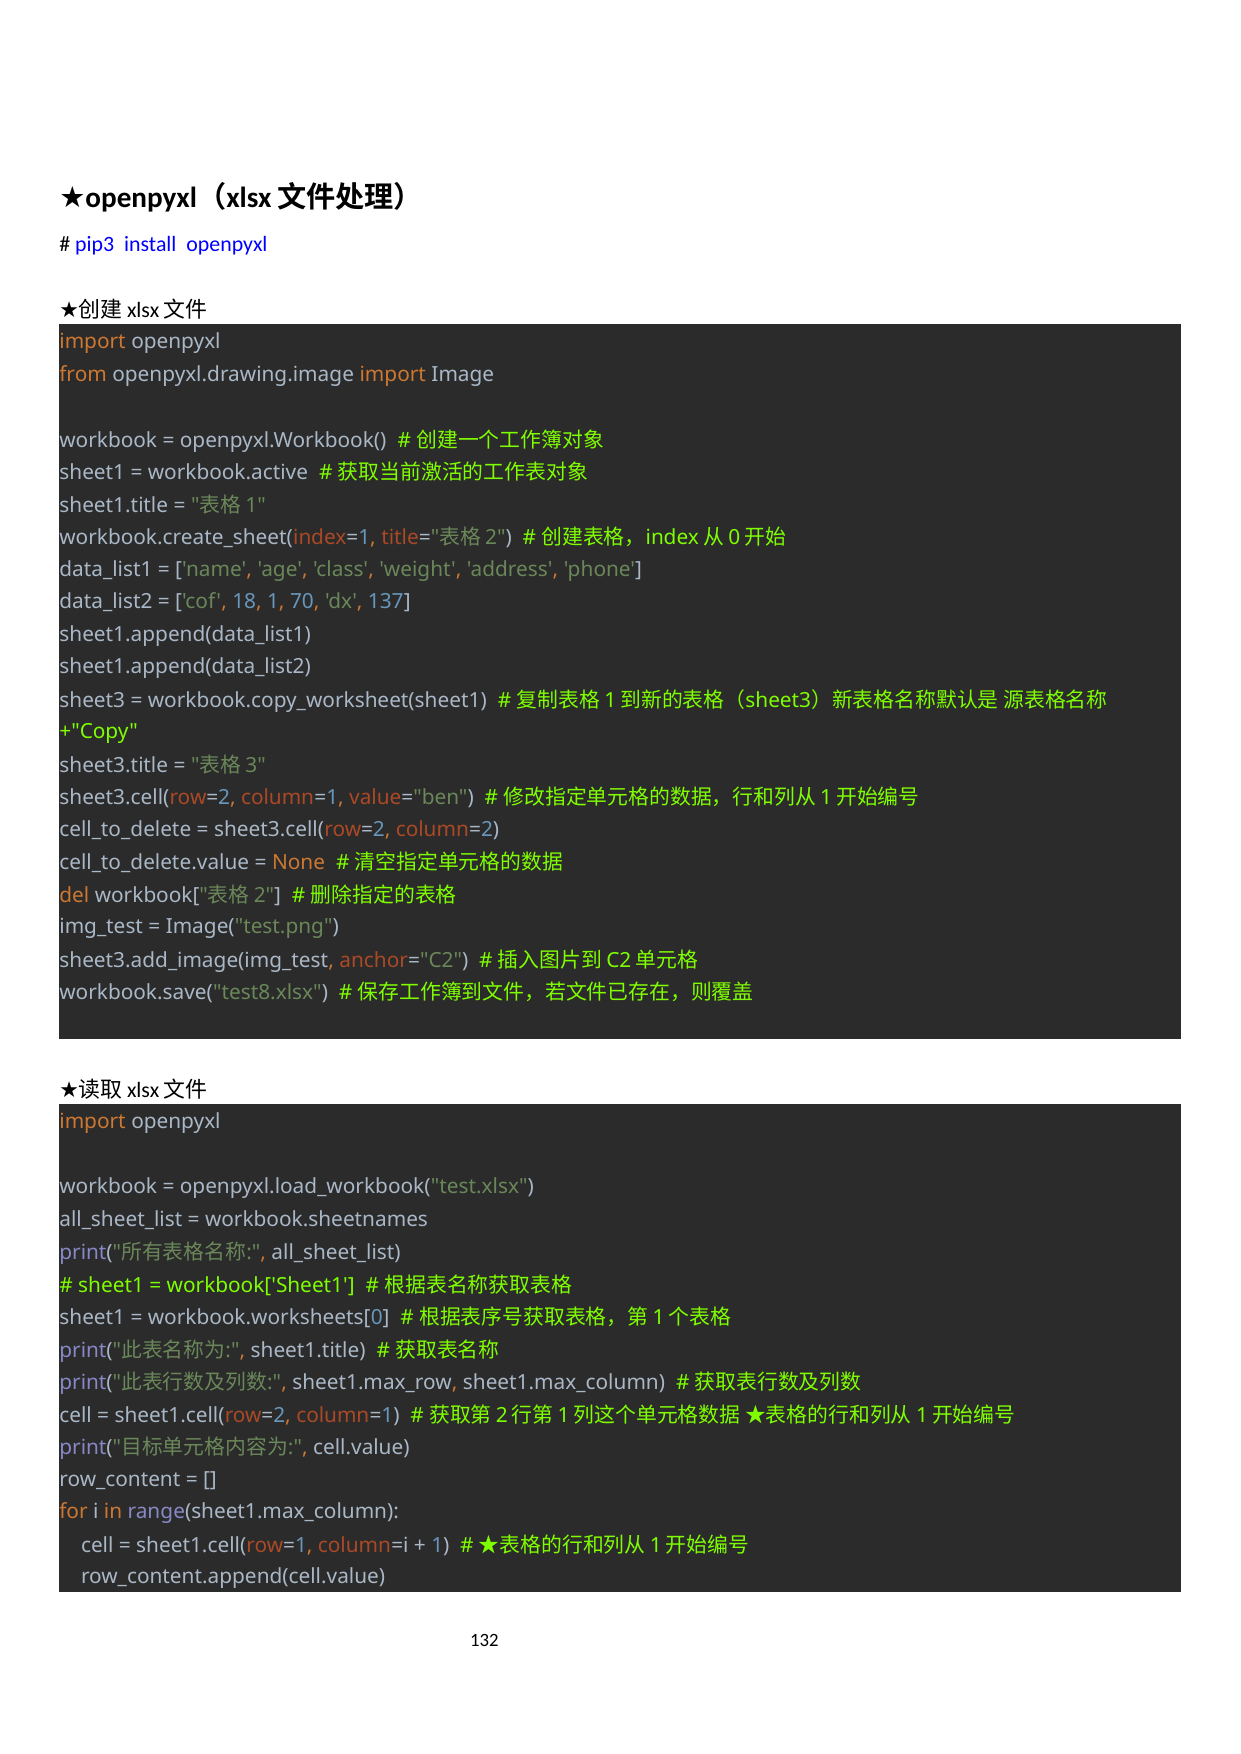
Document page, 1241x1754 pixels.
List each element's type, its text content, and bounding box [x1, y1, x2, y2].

text ★openpyxl（xlsx文件处理） [59, 162, 1181, 227]
text import openpyxl from openpyxl.drawing.image import Image workbook = openpyxl.Workbook() # 创建一个工作簿对象 sheet1 = workbook.active # 获取当前激活的工作表对象 sheet1.title = "表格1" workbook.create_sheet(index=1, title="表格2") # 创建表格，index从0开始 data_list1 = ['name', 'age', 'class', 'weight', 'address', 'phone'] data_list2 = ['cof', 18, 1, 70, 'dx', 137] sheet1.append(data_list1) sheet1.append(data_list2) sheet3 = workbook.copy_worksheet(sheet1) # 复制表格1到新的表格（sheet3）新表格名称默认是 源表格名称+"Copy" sheet3.title = "表格3" sheet3.cell(row=2, column=1, value="ben") # 修改指定单元格的数据，行和列从1开始编号 cell_to_delete = sheet3.cell(row=2, column=2) cell_to_delete.value = None # 清空指定单元格的数据 del workbook["表格2"] # 删除指定的表格 img_test = Image("test.png") sheet3.add_image(img_test, anchor="C2") # 插入图片到C2单元格 workbook.save("test8.xlsx") # 保存工作簿到文件，若文件已存在，则覆盖 [59, 324, 1181, 1039]
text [59, 1104, 1181, 1592]
text ★读取xlsx文件 [59, 1072, 1181, 1104]
text # pip3 install openpyxl [59, 227, 1181, 259]
text ★创建xlsx文件 [59, 292, 1181, 324]
